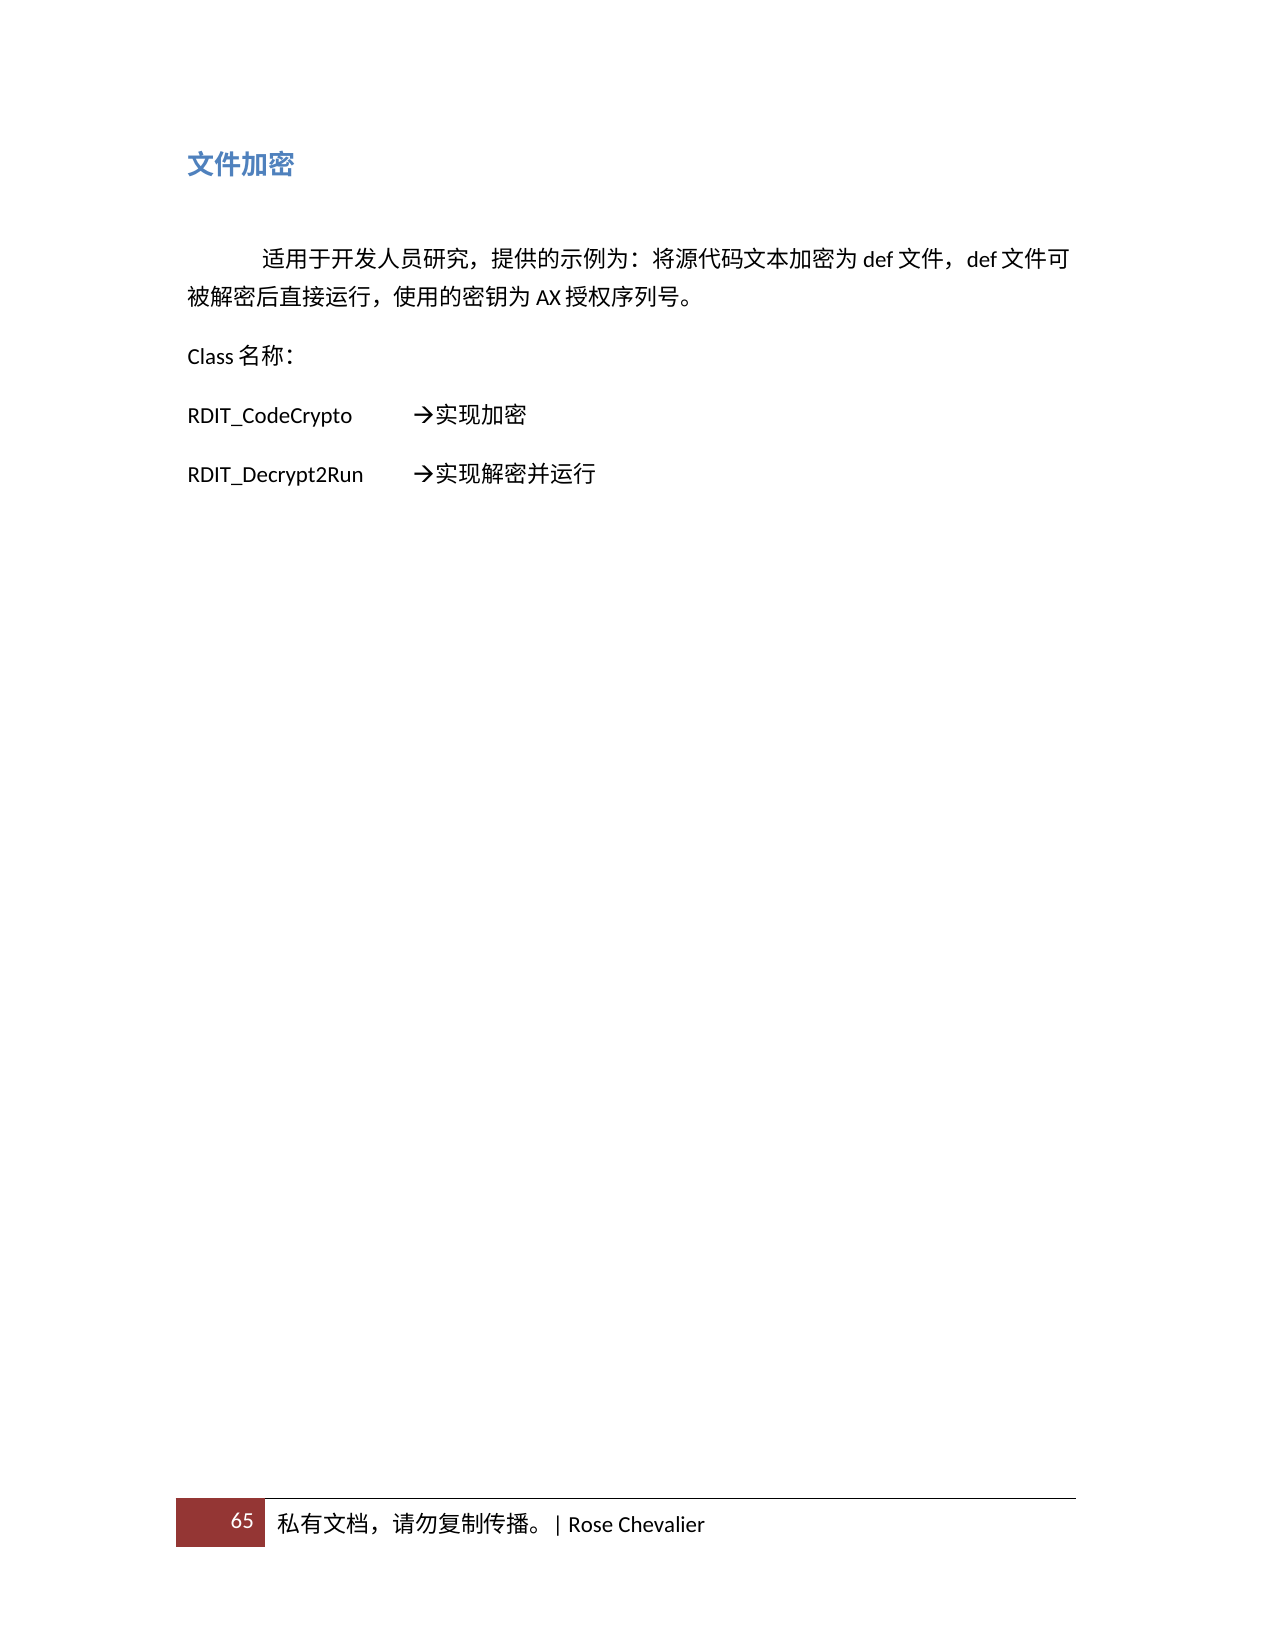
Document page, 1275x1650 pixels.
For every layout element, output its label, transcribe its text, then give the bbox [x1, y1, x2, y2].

subtitle 文件加密 [187, 143, 1087, 182]
text 适用于开发人员研究，提供的示例为：将源代码文本加密为def文件，def文件可被解密后直接运行，使用的密钥为AX授权序列号。 [187, 241, 1087, 312]
text Class名称： [187, 338, 1087, 371]
text RDIT_Decrypt2Run 实现解密并运行 [187, 456, 1087, 489]
text RDIT_CodeCrypto 实现加密 [187, 397, 1087, 430]
